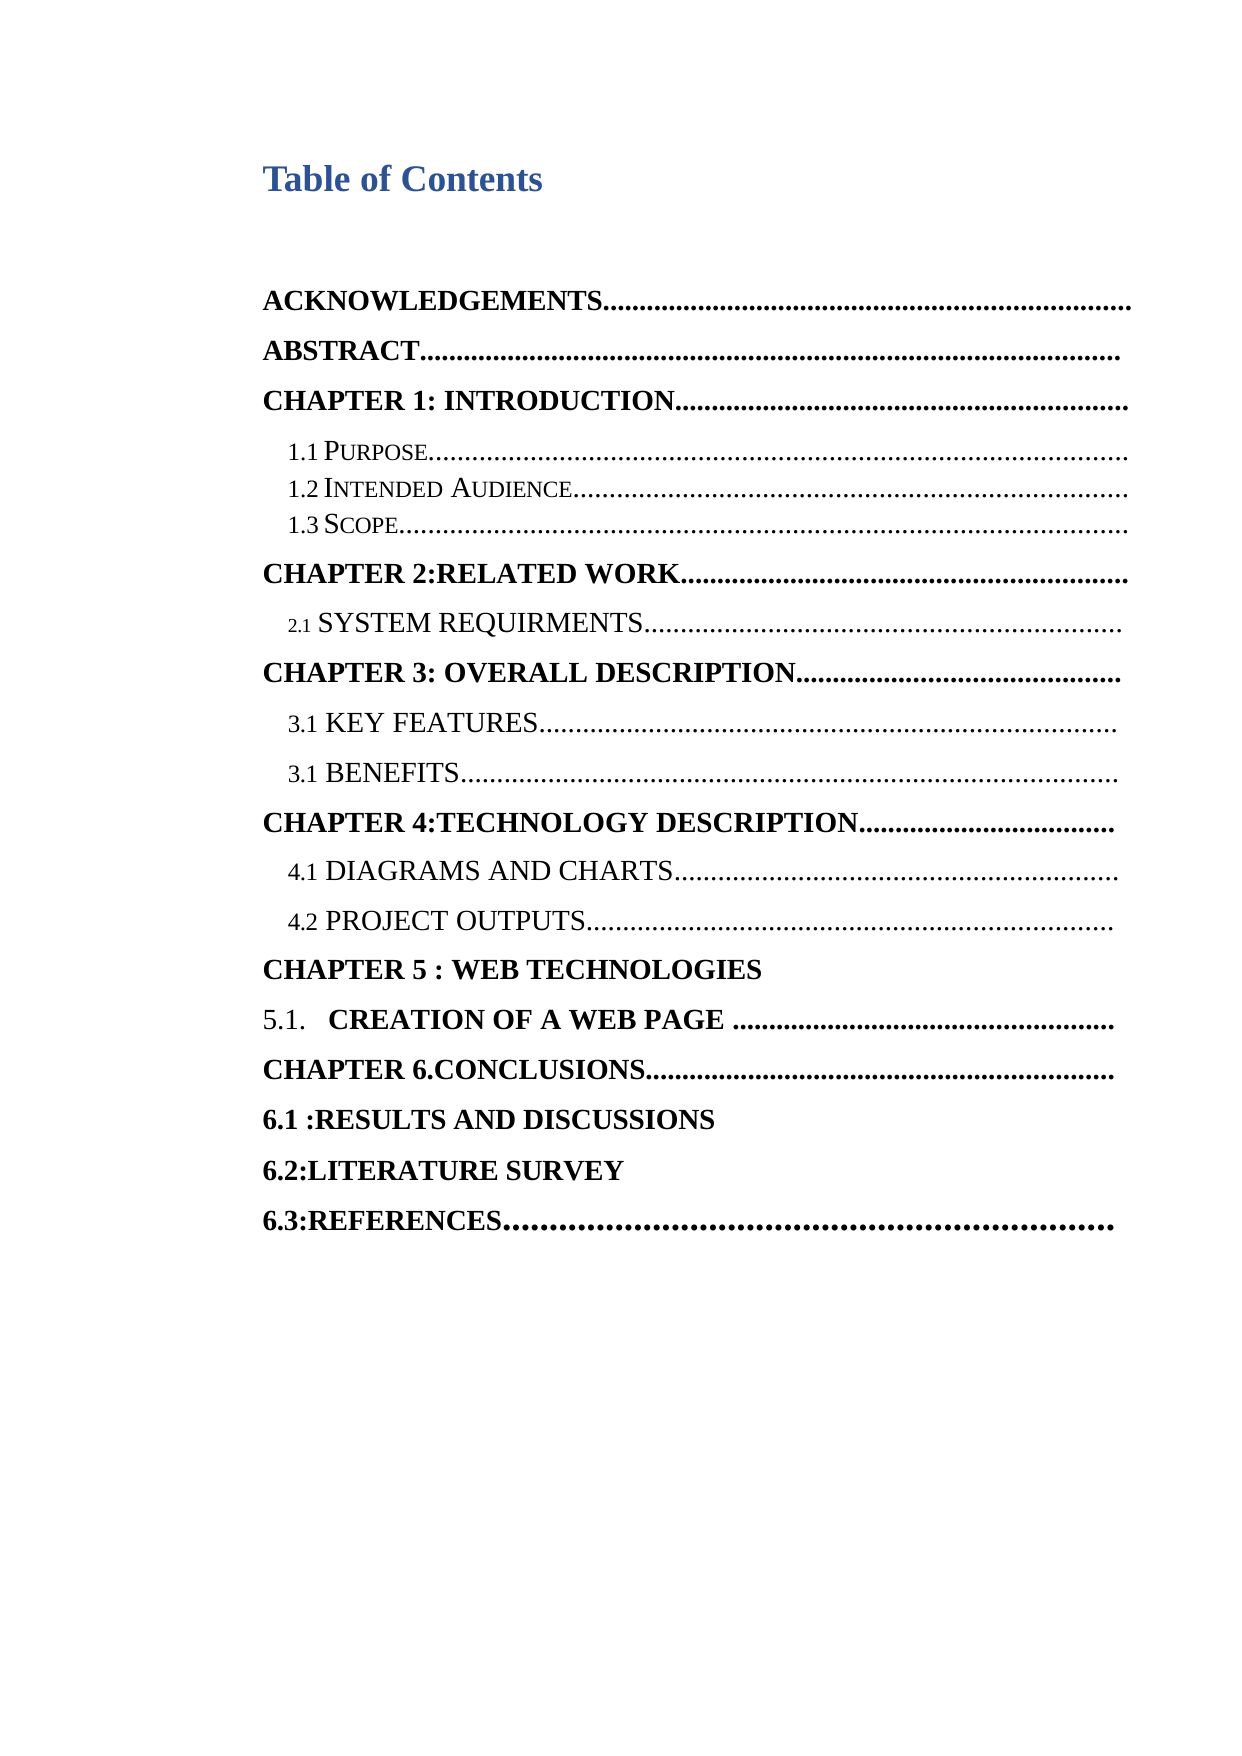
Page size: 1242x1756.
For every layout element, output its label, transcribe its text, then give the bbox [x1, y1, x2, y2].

text Table of Contents [262, 156, 1092, 199]
